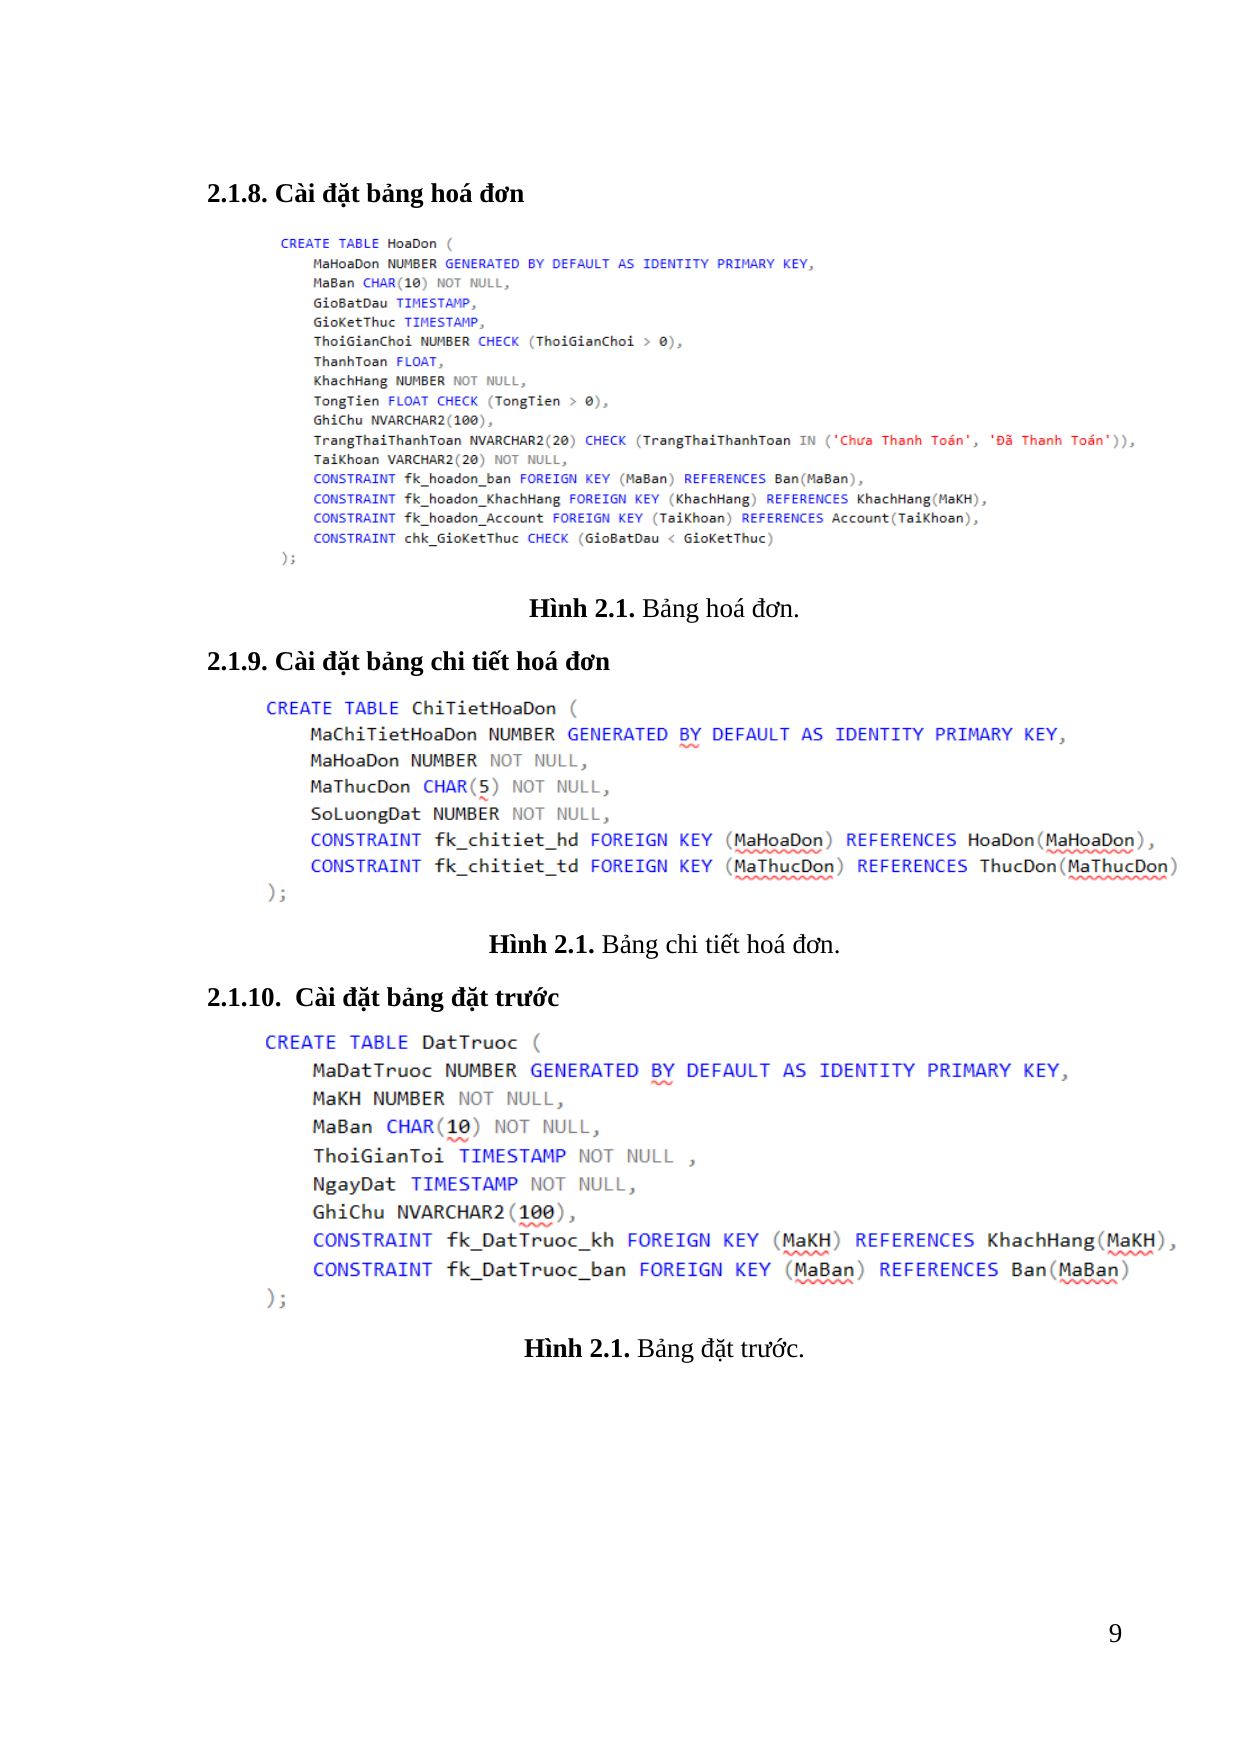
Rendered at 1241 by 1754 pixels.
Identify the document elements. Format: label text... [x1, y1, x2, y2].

subtitle Cài đặt bảng hoá đơn [207, 177, 1122, 208]
title Bảng đặt trước. [207, 1333, 1122, 1364]
picture [265, 230, 1157, 571]
subtitle Cài đặt bảng đặt trước [207, 981, 1122, 1012]
picture [265, 1033, 1182, 1311]
subtitle Cài đặt bảng chi tiết hoá đơn [207, 645, 1122, 676]
title Bảng hoá đơn. [207, 592, 1122, 623]
picture [265, 697, 1182, 907]
title Bảng chi tiết hoá đơn. [207, 928, 1122, 959]
